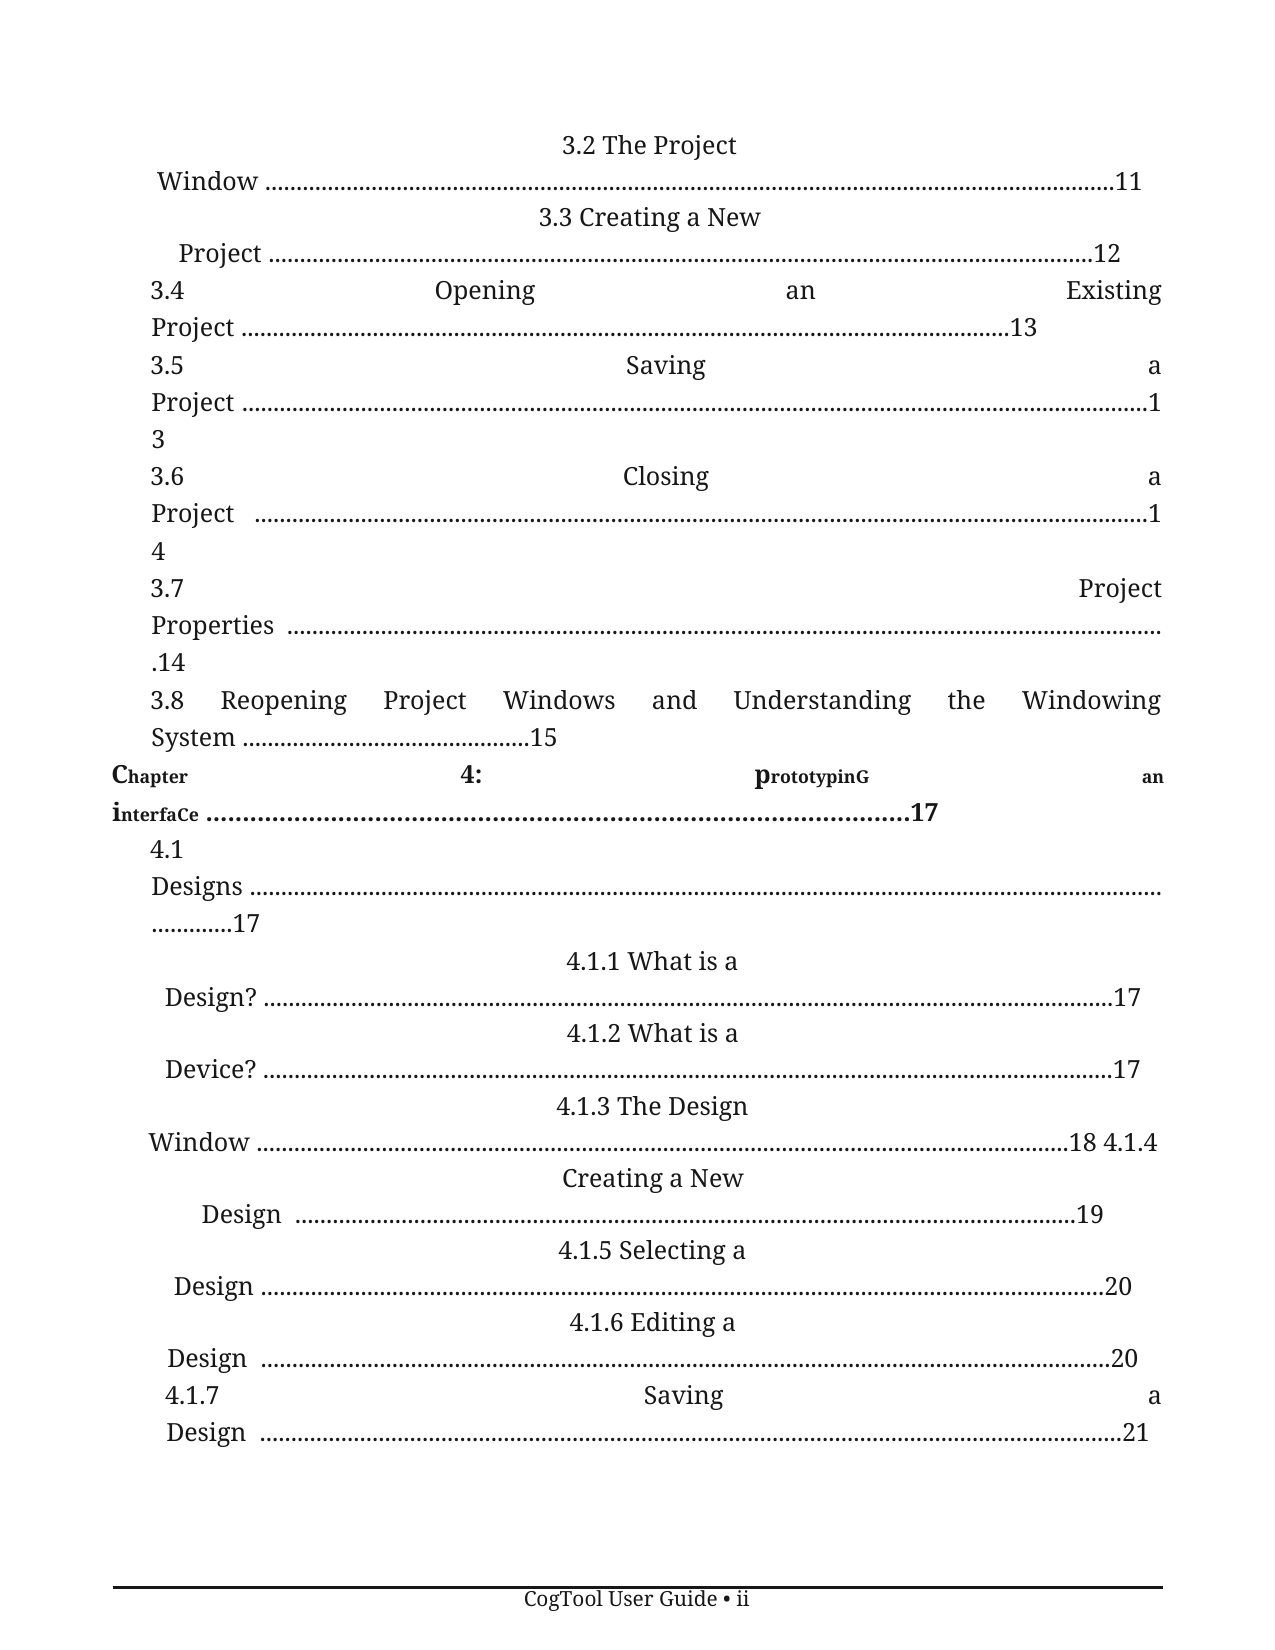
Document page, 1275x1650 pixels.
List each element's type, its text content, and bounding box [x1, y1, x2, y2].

text 3.4 Opening an Existing Project ...........................................................................................................................13 [150, 273, 1162, 344]
text 3.8 Reopening Project Windows and Understanding the Windowing System ..............................................15 [150, 682, 1162, 753]
text 3.6 Closing a Project ...............................................................................................................................................14 [150, 459, 1162, 567]
text 3.5 Saving a Project .................................................................................................................................................13 [150, 347, 1162, 456]
text 4.1.5 Selecting a Design .......................................................................................................................................20 4.1.6 Editing a Design ........................................................................................................................................20 [142, 1233, 1162, 1375]
text Chapter 4: prototypinG an interfaCe ................................................................................................17 [111, 757, 1164, 828]
text 4.1.1 What is a Design? ........................................................................................................................................17 4.1.2 What is a Device? ........................................................................................................................................17 [142, 943, 1162, 1086]
text 4.1.7 Saving a Design ..........................................................................................................................................21 [165, 1378, 1162, 1449]
text 4.1 Designs ...............................................................................................................................................................17 [150, 832, 1162, 940]
text 3.7 Project Properties .............................................................................................................................................14 [150, 571, 1162, 679]
text 3.2 The Project Window ........................................................................................................................................11 3.3 Creating a New Project ....................................................................................................................................12 [136, 128, 1162, 270]
text 4.1.3 The Design Window ..................................................................................................................................18 4.1.4 Creating a New Design .............................................................................................................................19 [142, 1088, 1162, 1230]
